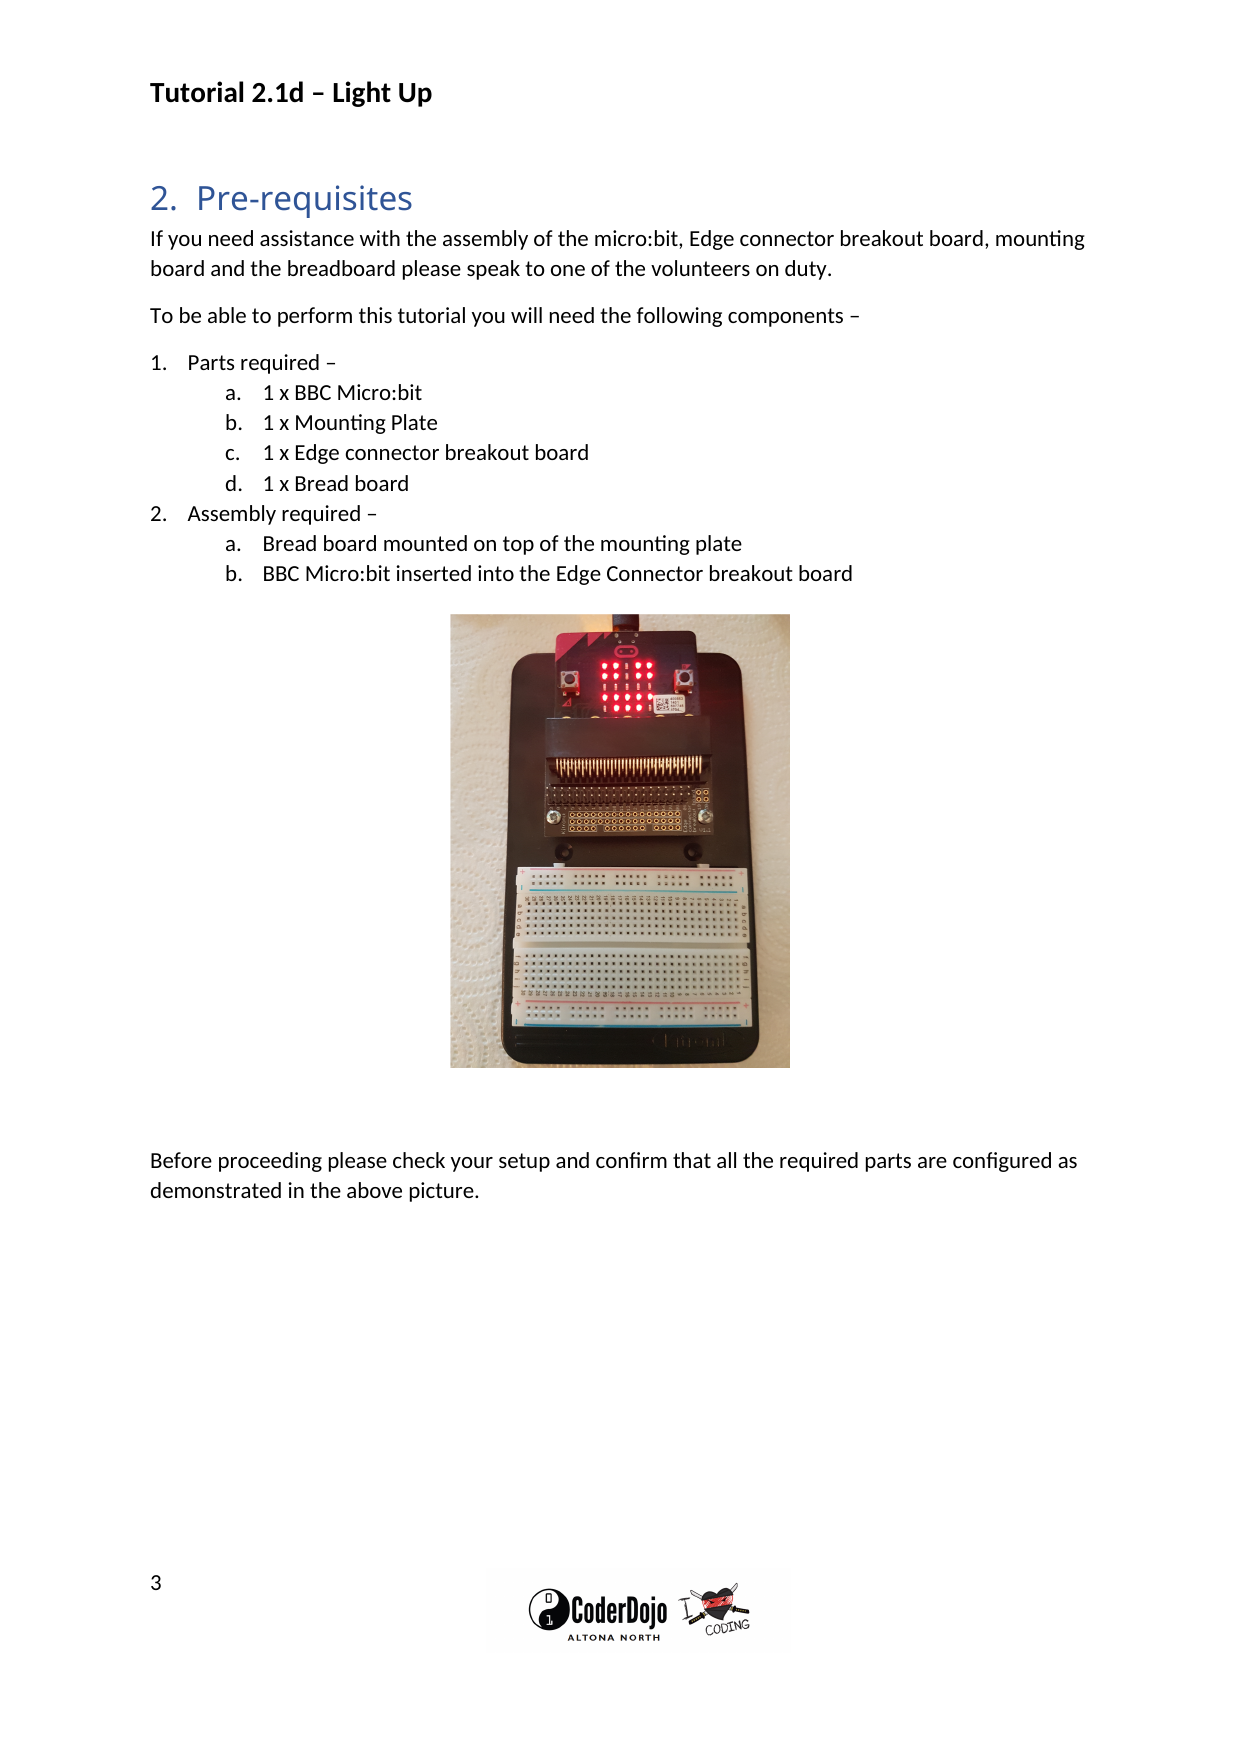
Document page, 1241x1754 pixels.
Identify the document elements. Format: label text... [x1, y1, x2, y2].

text If you need assistance with the assembly of the micro:bit, Edge connector breakout board, mounting board and the breadboard please speak to one of the volunteers on duty. [150, 224, 1090, 282]
list Bread board mounted on top of the mounting plate [225, 529, 1090, 557]
list Parts required – [150, 348, 1090, 376]
list 1 x Bread board [225, 469, 1090, 497]
text To be able to perform this tutorial you will need the following components – [150, 301, 1090, 329]
text Before proceeding please check your setup and confirm that all the required parts are configured as demonstrated in the above picture. [150, 1146, 1090, 1204]
picture [486, 1568, 792, 1653]
subtitle Pre-requisites [150, 175, 1090, 220]
list BBC Micro:bit inserted into the Edge Connector breakout board [225, 559, 1090, 587]
list 1 x Edge connector breakout board [225, 438, 1090, 467]
list 1 x BBC Micro:bit [225, 378, 1090, 406]
list 1 x Mounting Plate [225, 408, 1090, 436]
picture [451, 615, 790, 1067]
list Assembly required – [150, 499, 1090, 527]
